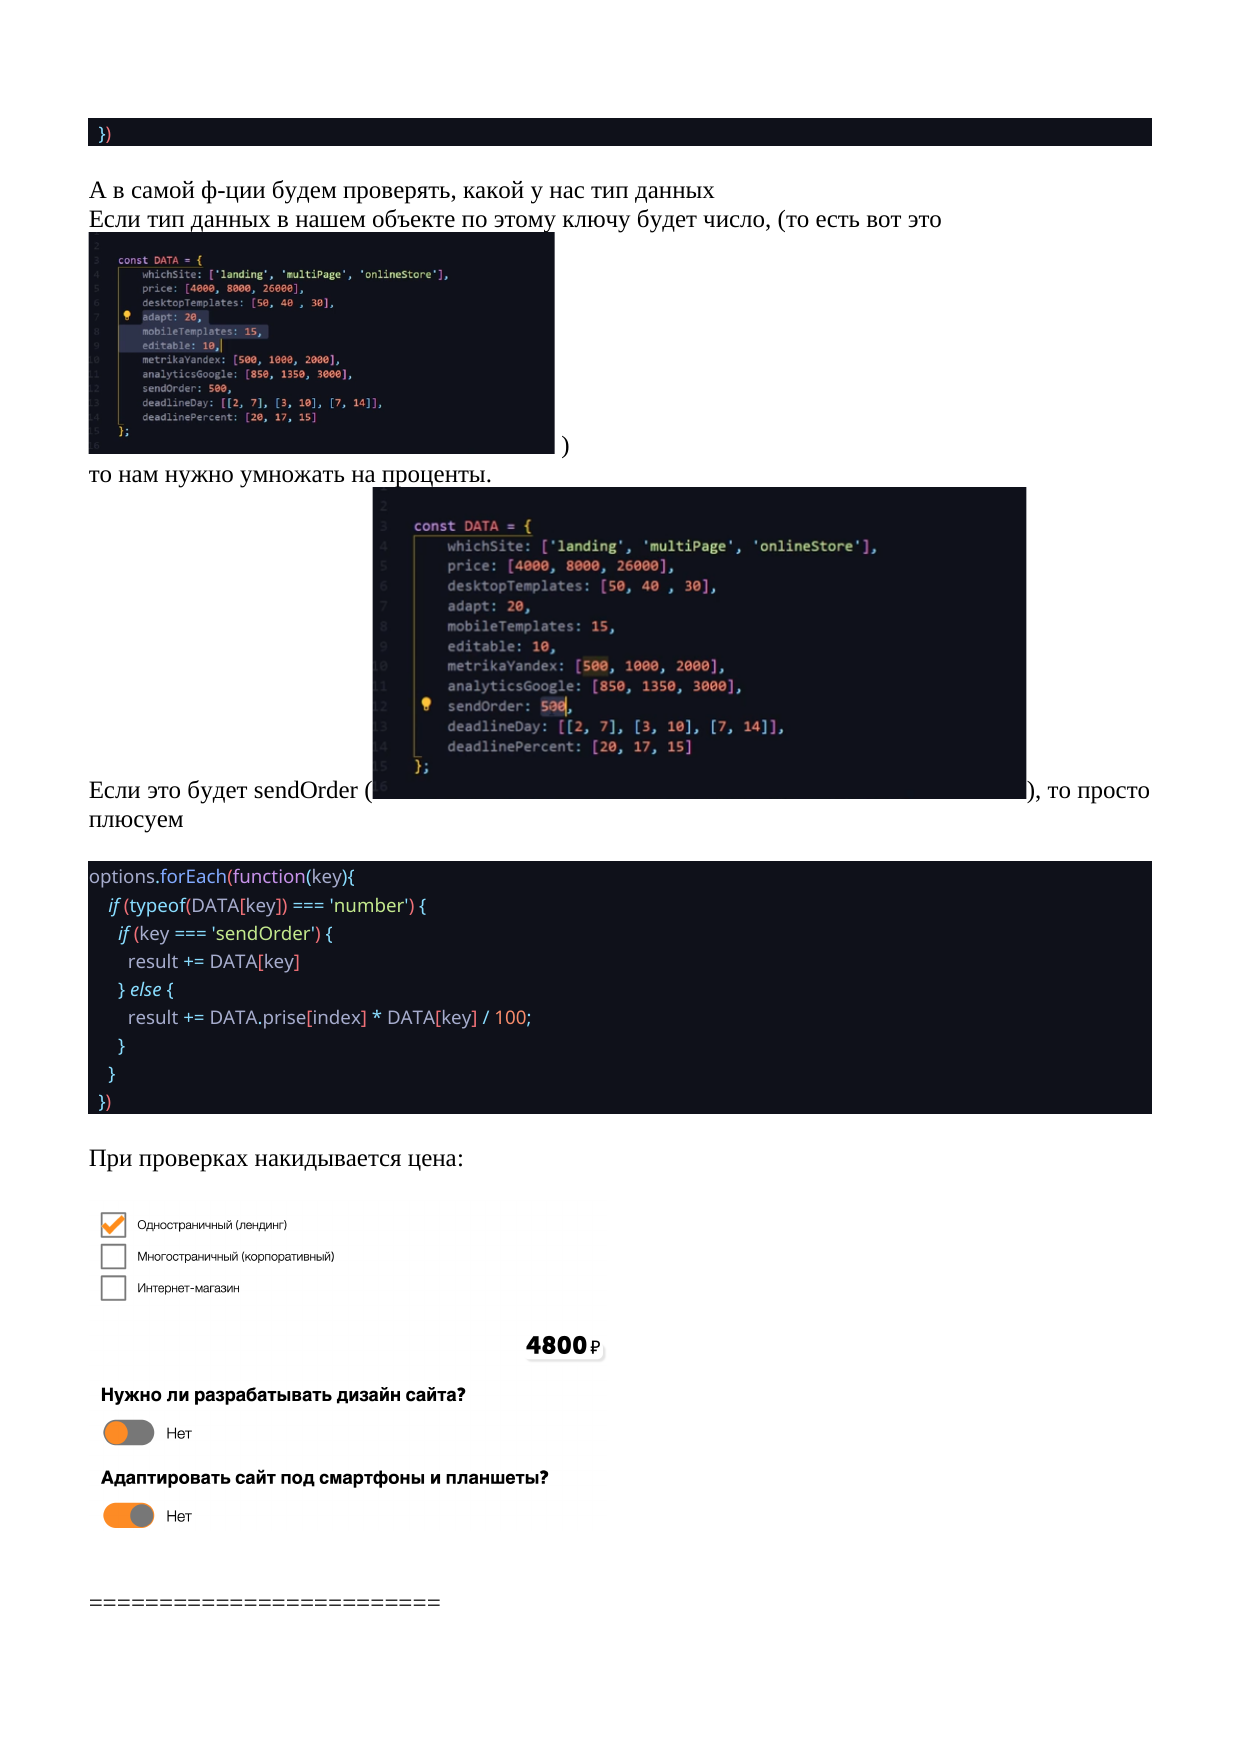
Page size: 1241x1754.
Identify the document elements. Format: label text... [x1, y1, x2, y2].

text }) [88, 118, 1152, 146]
text }) [88, 1086, 1152, 1114]
text ========================= [88, 1588, 1152, 1617]
text options.forEach(function(key){ [88, 861, 1152, 889]
text result += DATA[key] [88, 946, 1152, 974]
picture [88, 1200, 608, 1531]
text if (key === 'sendOrder') { [88, 917, 1152, 946]
text то нам нужно умножать на проценты. [88, 459, 1152, 488]
text При проверках накидывается цена: [88, 1143, 1152, 1172]
text result += DATA.prise[index] * DATA[key] / 100; [88, 1002, 1152, 1030]
text if (typeof(DATA[key]) === 'number') { [88, 889, 1152, 917]
picture [88, 232, 555, 454]
picture [372, 487, 1027, 799]
text } [88, 1058, 1152, 1086]
text } [88, 1030, 1152, 1058]
text А в самой ф-ции будем проверять, какой у нас тип данных [88, 175, 1152, 204]
text } else { [88, 974, 1152, 1002]
text Если тип данных в нашем объекте по этому ключу будет число, (то есть вот это [88, 204, 1152, 232]
